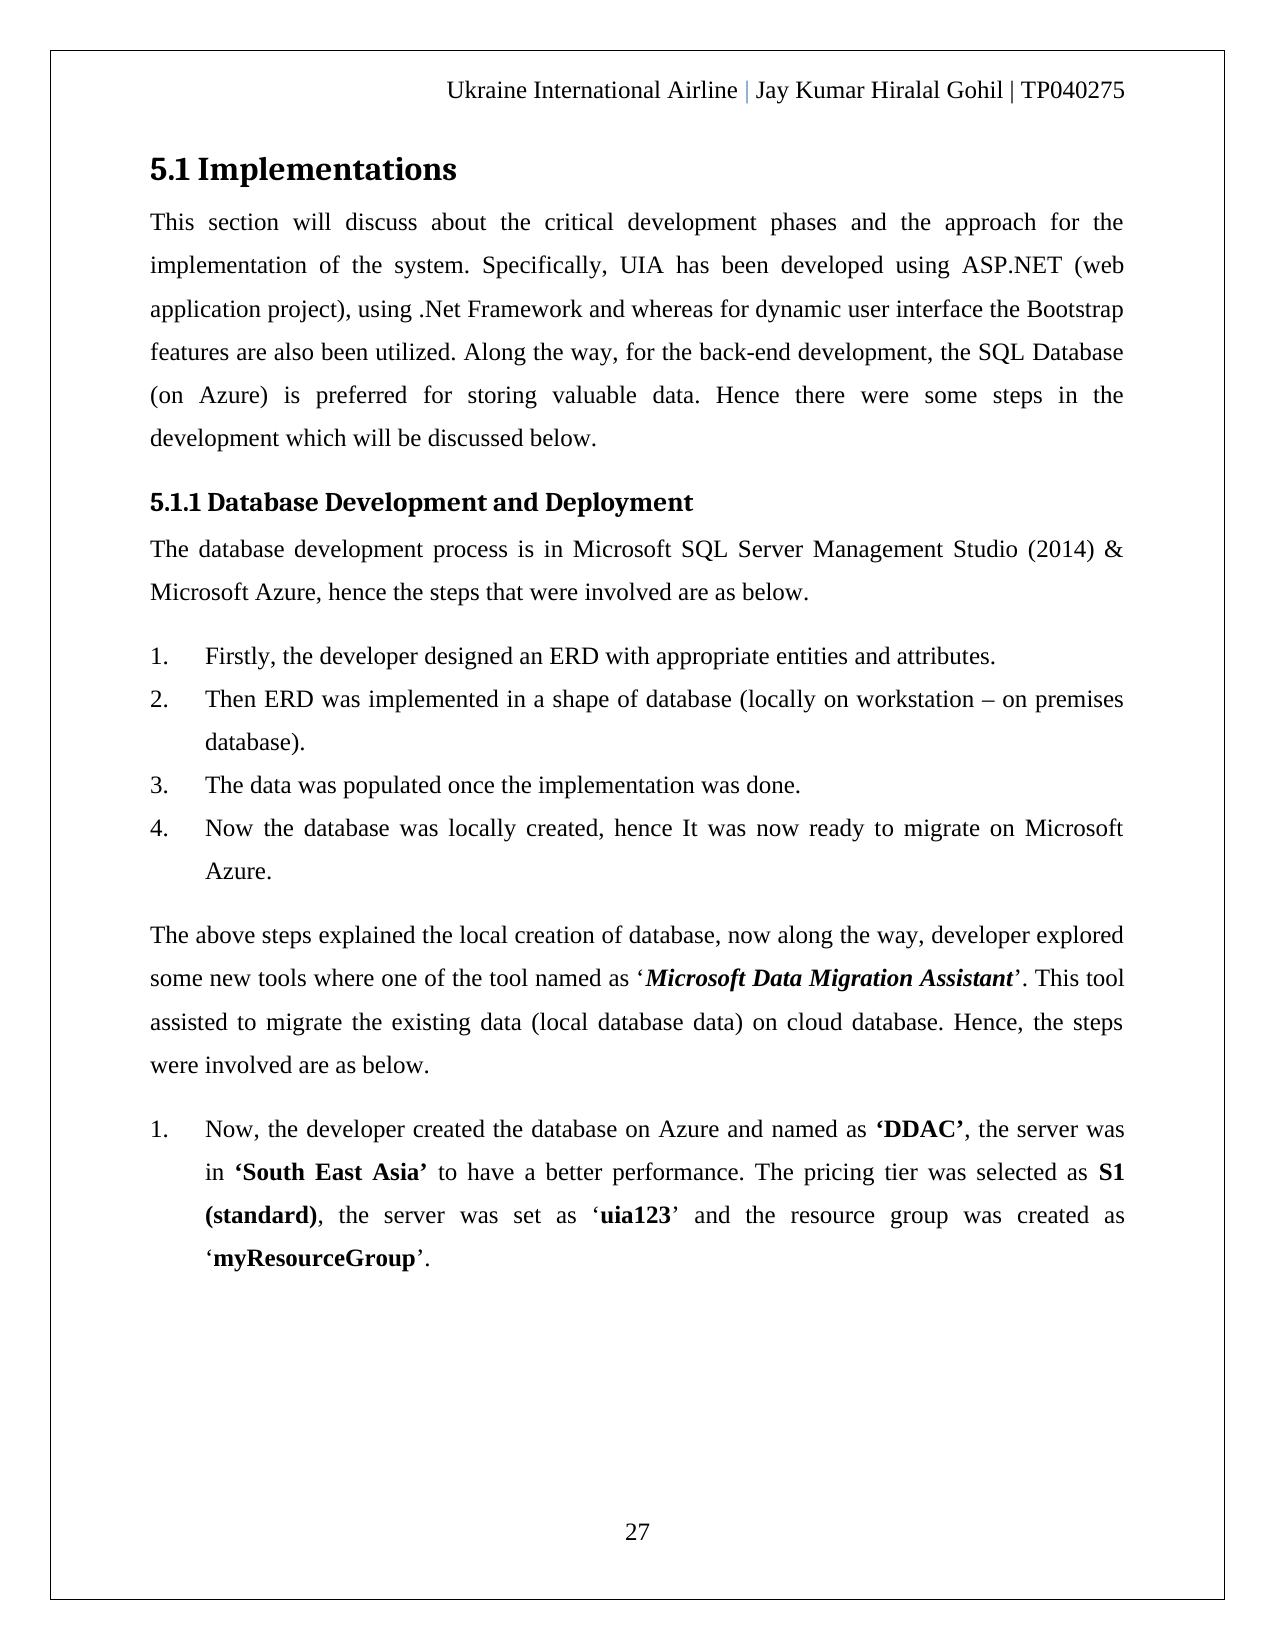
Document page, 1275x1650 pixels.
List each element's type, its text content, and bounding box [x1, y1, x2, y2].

text This section will discuss about the critical development phases and the approach for the implementation of the system. Specifically, UIA has been developed using ASP.NET (web application project), using .Net Framework and whereas for dynamic user interface the Bootstrap features are also been utilized. Along the way, for the back-end development, the SQL Database (on Azure) is preferred for storing valuable data. Hence there were some steps in the development which will be discussed below. [150, 207, 1125, 452]
text The database development process is in Microsoft SQL Server Management Studio (2014) & Microsoft Azure, hence the steps that were involved are as below. [150, 534, 1125, 606]
text The above steps explained the local creation of database, now along the way, developer explored some new tools where one of the tool named as ‘Microsoft Data Migration Assistant’. This tool assisted to migrate the existing data (local database data) on cloud database. Hence, the steps were involved are as below. [150, 920, 1125, 1078]
list Firstly, the developer designed an ERD with appropriate entities and attributes. [150, 641, 1125, 669]
subtitle 5.1.1 Database Development and Deployment [150, 487, 1125, 518]
subtitle 5.1 Implementations [150, 150, 1125, 188]
list Then ERD was implemented in a shape of database (locally on workstation – on premises database). [150, 684, 1125, 756]
list Now, the developer created the database on Azure and named as ‘DDAC’, the server was in ‘South East Asia’ to have a better performance. The pricing tier was selected as S1 (standard), the server was set as ‘uia123’ and the resource group was created as ‘myResourceGroup’. [150, 1114, 1125, 1272]
list Now the database was locally created, hence It was now ready to migrate on Microsoft Azure. [150, 813, 1125, 885]
list The data was populated once the implementation was done. [150, 770, 1125, 799]
